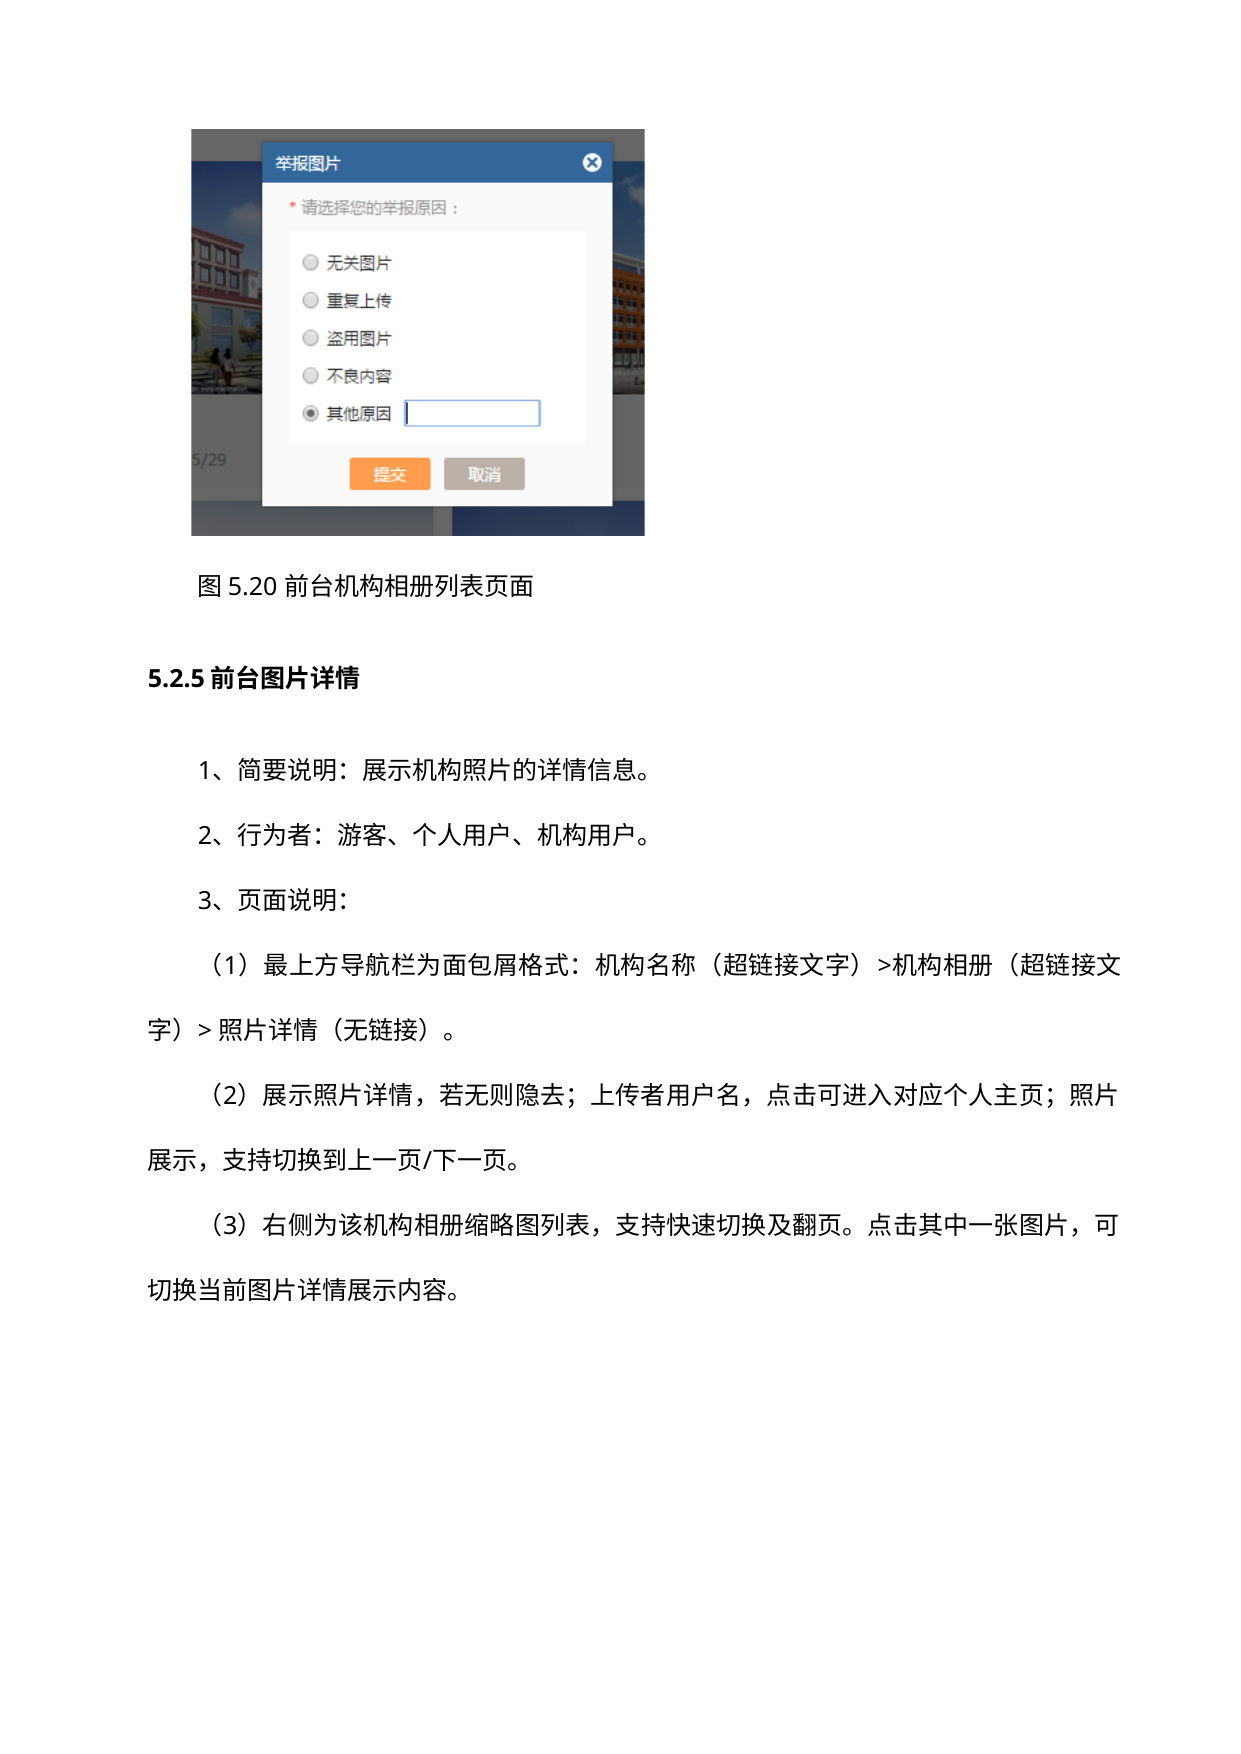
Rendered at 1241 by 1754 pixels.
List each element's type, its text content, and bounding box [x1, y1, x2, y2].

text （1）最上方导航栏为面包屑格式：机构名称（超链接文字）>机构相册（超链接文字）> 照片详情（无链接）。 [148, 931, 1122, 1061]
text （3）右侧为该机构相册缩略图列表，支持快速切换及翻页。点击其中一张图片，可切换当前图片详情展示内容。 [148, 1191, 1122, 1321]
text 2、行为者：游客、个人用户、机构用户。 [148, 801, 1122, 866]
text 5.2.5前台图片详情 [148, 644, 1122, 709]
picture [191, 129, 645, 536]
text （2）展示照片详情，若无则隐去；上传者用户名，点击可进入对应个人主页；照片展示，支持切换到上一页/下一页。 [148, 1061, 1122, 1191]
text 1、简要说明：展示机构照片的详情信息。 [148, 736, 1122, 801]
text 3、页面说明： [148, 866, 1122, 931]
text 图5.20 前台机构相册列表页面 [148, 552, 1122, 617]
